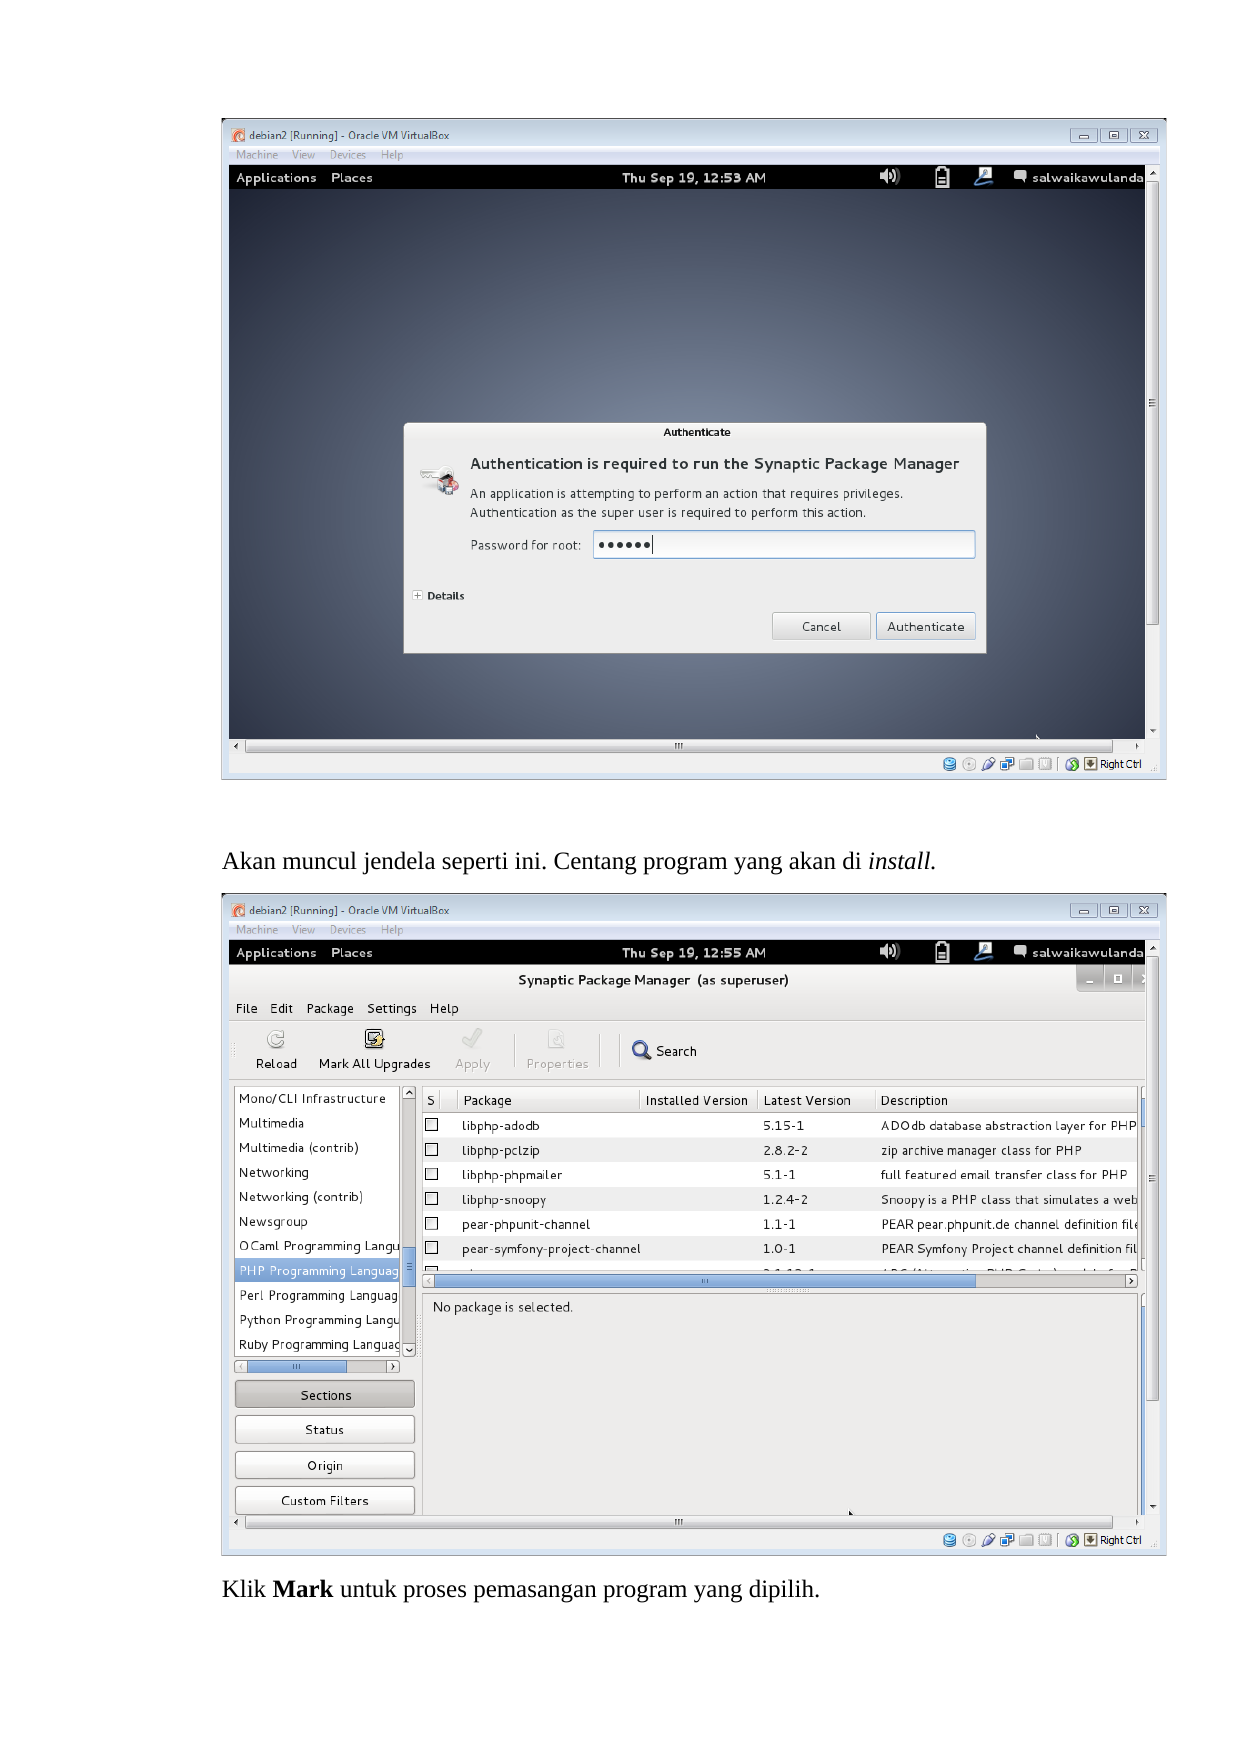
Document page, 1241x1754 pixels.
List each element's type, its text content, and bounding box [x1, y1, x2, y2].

text Akan muncul jendela seperti ini. Centang program yang akan di install. [222, 846, 1122, 875]
text Klik Mark untuk proses pemasangan program yang dipilih. [222, 1574, 1122, 1603]
